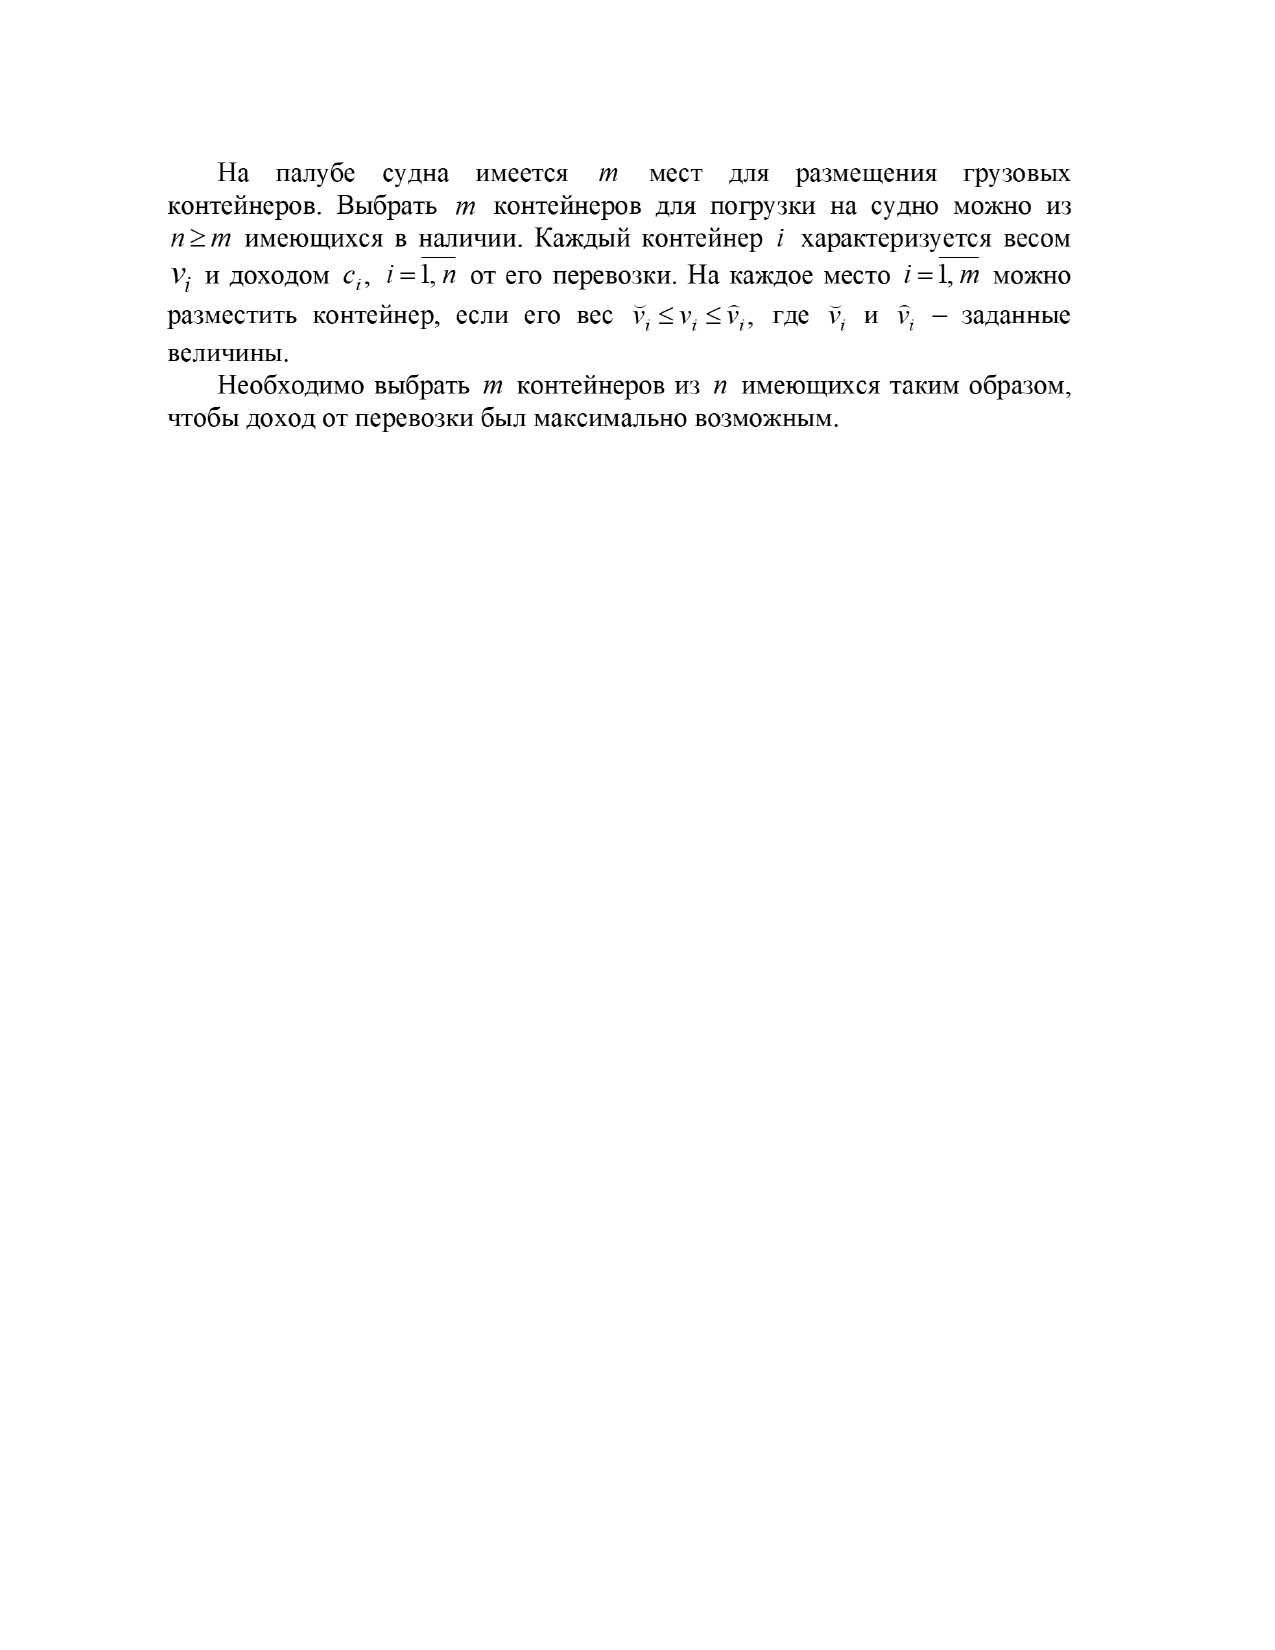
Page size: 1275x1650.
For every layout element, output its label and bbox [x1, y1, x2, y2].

picture [150, 150, 1125, 435]
